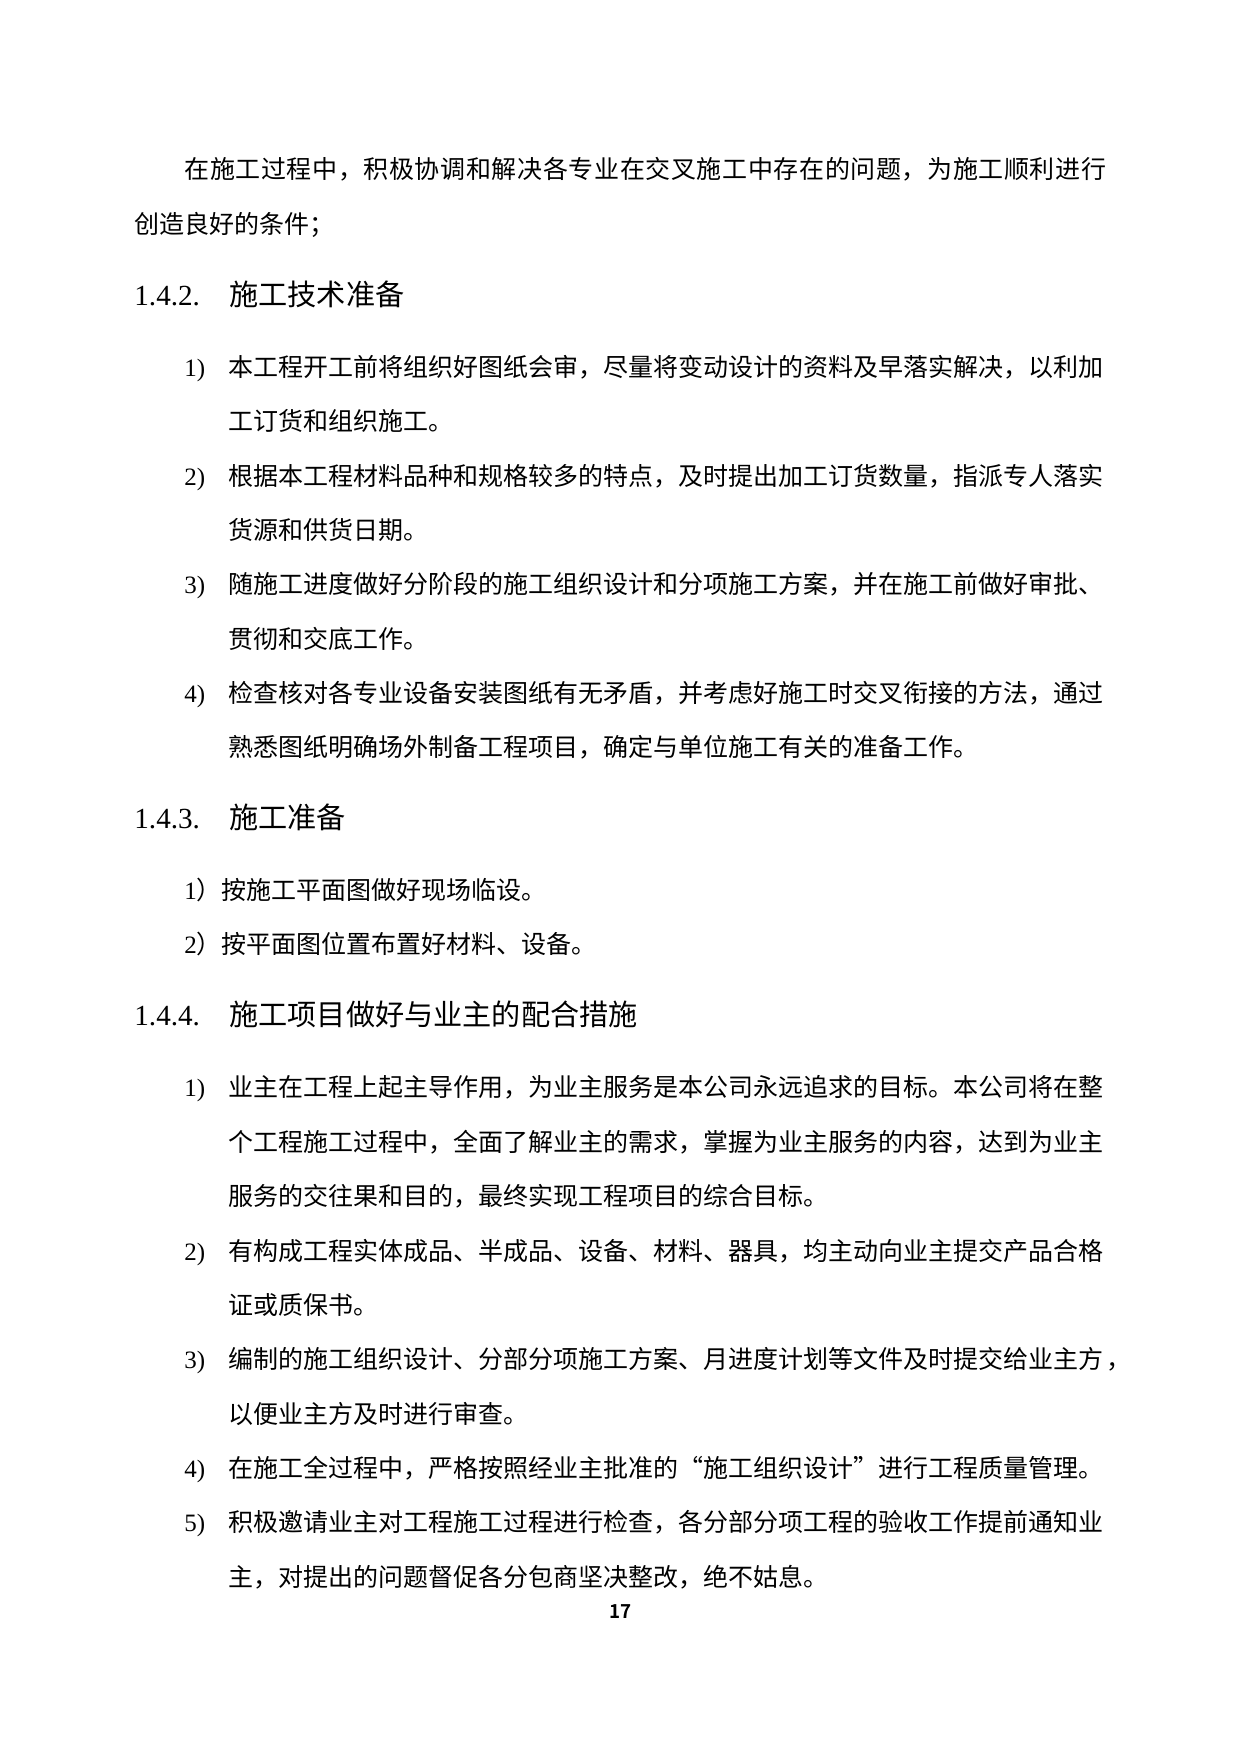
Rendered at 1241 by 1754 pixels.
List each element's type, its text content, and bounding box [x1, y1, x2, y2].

list 积极邀请业主对工程施工过程进行检查，各分部分项工程的验收工作提前通知业主，对提出的问题督促各分包商坚决整改，绝不姑息。 [184, 1503, 1106, 1593]
list 随施工进度做好分阶段的施工组织设计和分项施工方案，并在施工前做好审批、贯彻和交底工作。 [184, 565, 1106, 655]
text 在施工过程中，积极协调和解决各专业在交叉施工中存在的问题，为施工顺利进行创造良好的条件； [134, 150, 1106, 241]
list 在施工全过程中，严格按照经业主批准的“施工组织设计”进行工程质量管理。 [184, 1448, 1106, 1485]
list 根据本工程材料品种和规格较多的特点，及时提出加工订货数量，指派专人落实货源和供货日期。 [184, 456, 1106, 547]
list 检查核对各专业设备安装图纸有无矛盾，并考虑好施工时交叉衔接的方法，通过熟悉图纸明确场外制备工程项目，确定与单位施工有关的准备工作。 [184, 673, 1106, 764]
list 有构成工程实体成品、半成品、设备、材料、器具，均主动向业主提交产品合格证或质保书。 [184, 1231, 1106, 1322]
list 业主在工程上起主导作用，为业主服务是本公司永远追求的目标。本公司将在整个工程施工过程中，全面了解业主的需求，掌握为业主服务的内容，达到为业主服务的交往果和目的，最终实现工程项目的综合目标。 [184, 1068, 1106, 1213]
subtitle 施工项目做好与业主的配合措施 [134, 992, 1106, 1034]
subtitle 施工准备 [134, 795, 1106, 837]
list 编制的施工组织设计、分部分项施工方案、月进度计划等文件及时提交给业主方，以便业主方及时进行审查。 [184, 1340, 1106, 1430]
list 本工程开工前将组织好图纸会审，尽量将变动设计的资料及早落实解决，以利加工订货和组织施工。 [184, 347, 1106, 438]
subtitle 施工技术准备 [134, 271, 1106, 313]
text 1）按施工平面图做好现场临设。 [134, 871, 1106, 907]
text 2）按平面图位置布置好材料、设备。 [134, 925, 1106, 961]
